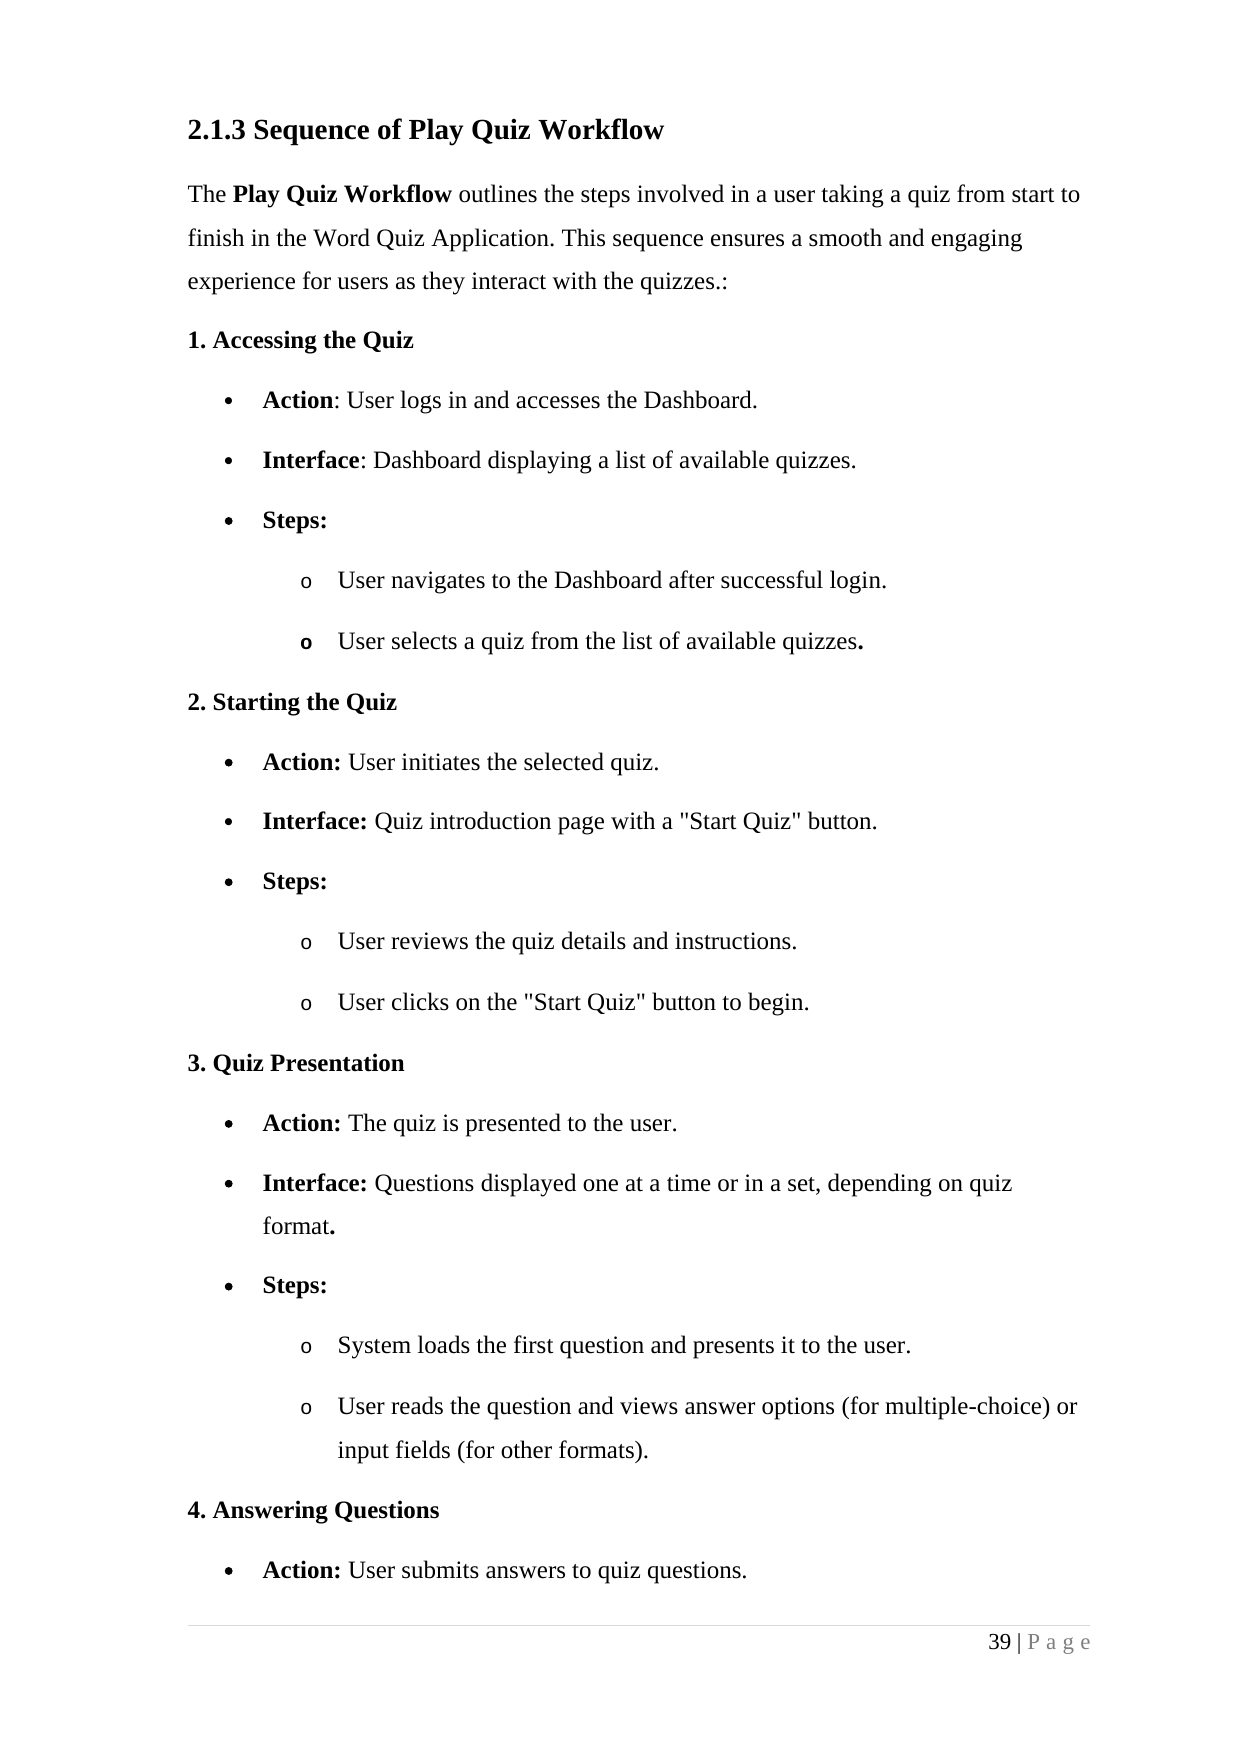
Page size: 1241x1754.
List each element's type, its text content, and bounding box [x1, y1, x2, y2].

list Interface: Dashboard displaying a list of available quizzes. [225, 445, 1090, 474]
list Action: User initiates the selected quiz. [225, 747, 1090, 775]
list Steps: [225, 866, 1090, 895]
list Action: The quiz is presented to the user. [225, 1108, 1090, 1137]
list Interface: Questions displayed one at a time or in a set, depending on quiz format. [225, 1168, 1090, 1239]
list User reads the question and views answer options (for multiple-choice) or input fields (for other formats). [300, 1391, 1090, 1464]
list Steps: [225, 505, 1090, 534]
list User reviews the quiz details and instructions. [300, 926, 1090, 956]
list Steps: [225, 1271, 1090, 1299]
text The Play Quiz Workflow outlines the steps involved in a user taking a quiz from start to finish in the Word Quiz Application. This sequence ensures a smooth and engaging experience for users as they interact with the quizzes.: [187, 179, 1090, 294]
text 3. Quiz Presentation [187, 1048, 1090, 1077]
text 4. Answering Questions [187, 1495, 1090, 1524]
text 2.1.3 Sequence of Play Quiz Workflow [187, 112, 1090, 146]
list Action: User submits answers to quiz questions. [225, 1555, 1090, 1584]
list User navigates to the Dashboard after successful login. [300, 565, 1090, 594]
list User clicks on the "Start Quiz" button to begin. [300, 987, 1090, 1017]
list Action: User logs in and accesses the Dashboard. [225, 385, 1090, 414]
text 1. Accessing the Quiz [187, 326, 1090, 354]
list User selects a quiz from the list of available quizzes. [300, 626, 1090, 655]
list Interface: Quiz introduction page with a "Start Quiz" button. [225, 806, 1090, 835]
text 2. Starting the Quiz [187, 687, 1090, 716]
list System loads the first question and presents it to the user. [300, 1330, 1090, 1360]
